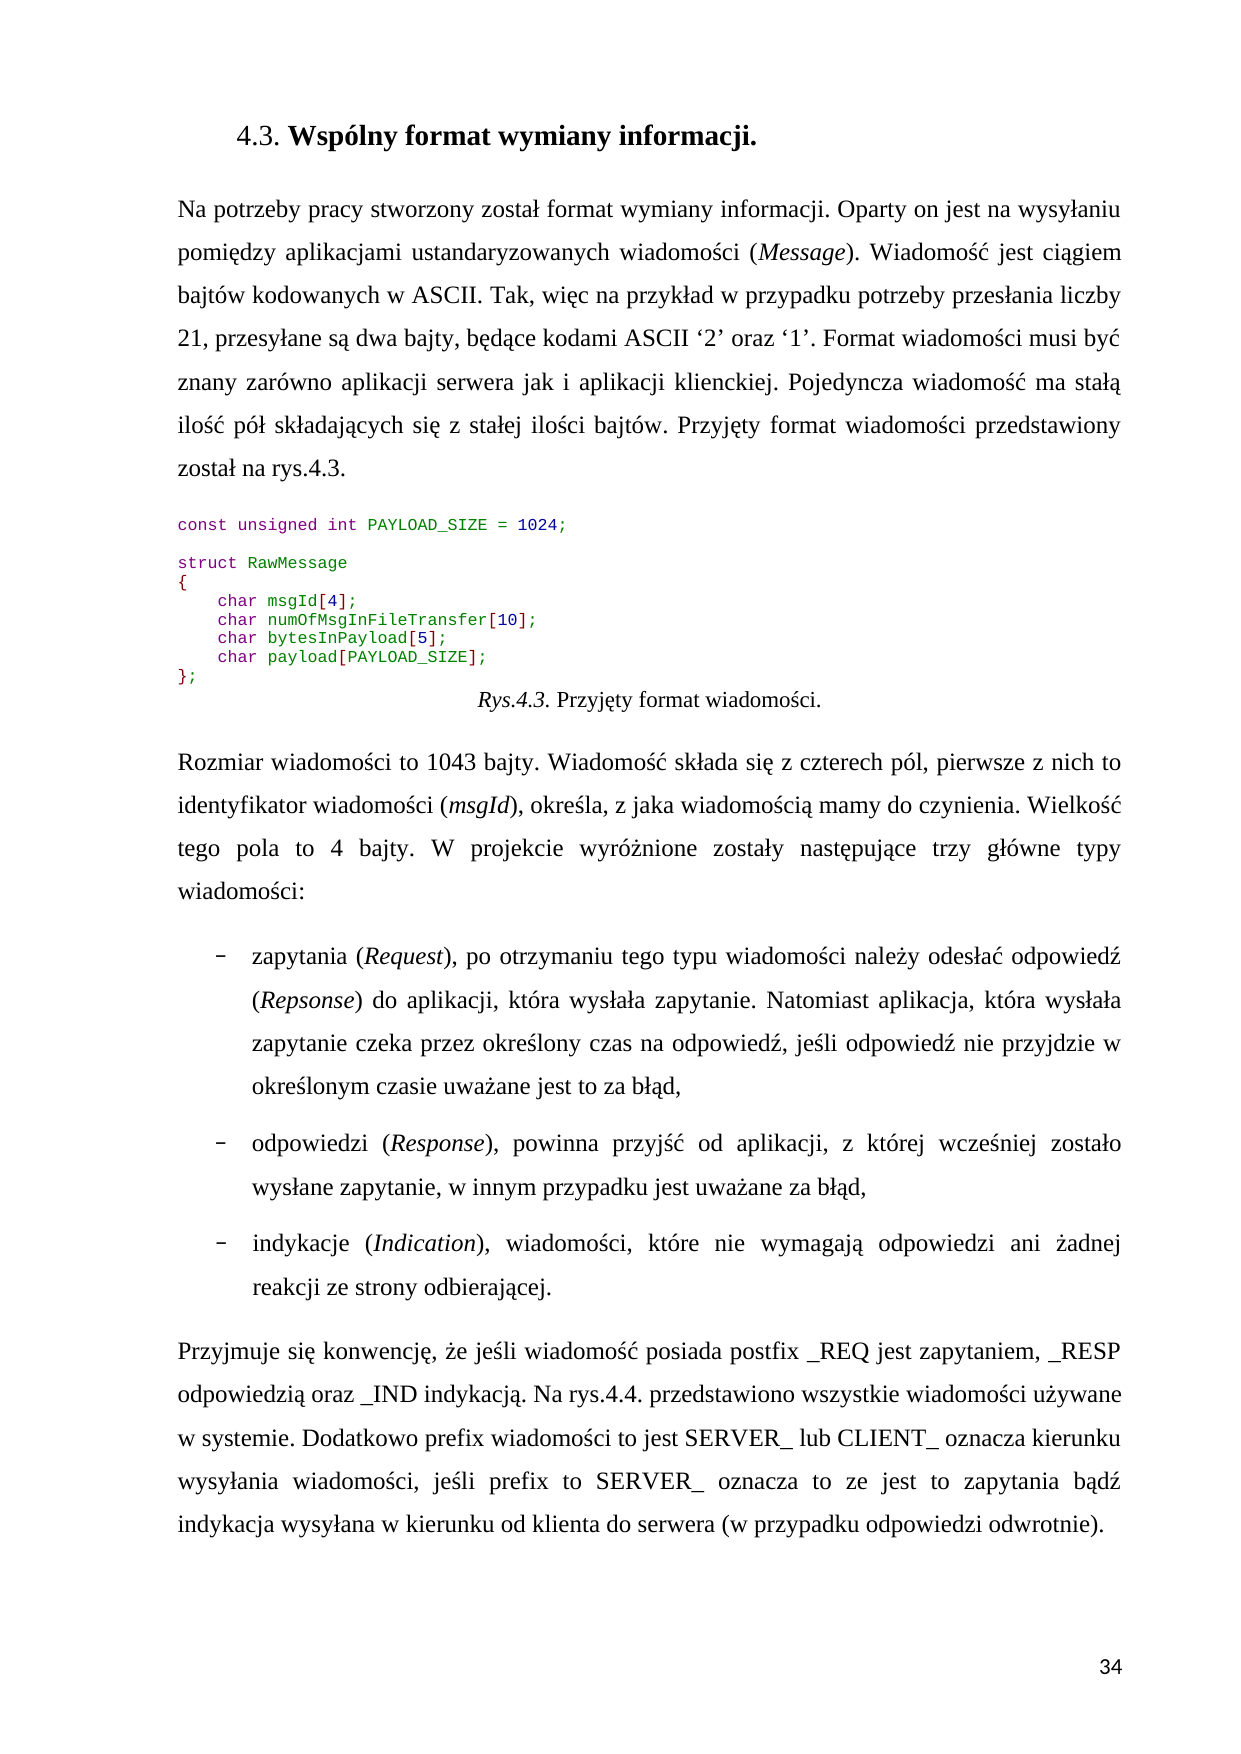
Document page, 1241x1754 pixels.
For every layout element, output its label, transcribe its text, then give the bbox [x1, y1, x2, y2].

text }; [177, 668, 1122, 687]
list zapytania (Request), po otrzymaniu tego typu wiadomości należy odesłać odpowiedź (Repsonse) do aplikacji, która wysłała zapytanie. Natomiast aplikacja, która wysłała zapytanie czeka przez określony czas na odpowiedź, jeśli odpowiedź nie przyjdzie w określonym czasie uważane jest to za błąd, [214, 940, 1122, 1100]
text Rozmiar wiadomości to 1043 bajty. Wiadomość składa się z czterech pól, pierwsze z nich to identyfikator wiadomości (msgId), określa, z jaka wiadomością mamy do czynienia. Wielkość tego pola to 4 bajty. W projekcie wyróżnione zostały następujące trzy główne typy wiadomości: [177, 747, 1122, 905]
text char bytesInPayload[5]; [177, 630, 1122, 649]
text char msgId[4]; [177, 592, 1122, 611]
list indykacje (Indication), wiadomości, które nie wymagają odpowiedzi ani żadnej reakcji ze strony odbierającej. [215, 1227, 1122, 1301]
subtitle Wspólny format wymiany informacji. [236, 118, 1122, 152]
text { [177, 573, 1122, 592]
list odpowiedzi (Response), powinna przyjść od aplikacji, z której wcześniej zostało wysłane zapytanie, w innym przypadku jest uważane za błąd, [214, 1127, 1122, 1201]
text Przyjmuje się konwencję, że jeśli wiadomość posiada postfix _REQ jest zapytaniem, _RESP odpowiedzią oraz _IND indykacją. Na rys.4.4. przedstawiono wszystkie wiadomości używane w systemie. Dodatkowo prefix wiadomości to jest SERVER_ lub CLIENT_ oznacza kierunku wysyłania wiadomości, jeśli prefix to SERVER_ oznacza to ze jest to zapytania bądź indykacja wysyłana w kierunku od klienta do serwera (w przypadku odpowiedzi odwrotnie). [177, 1336, 1122, 1538]
text const unsigned int PAYLOAD_SIZE = 1024; [177, 517, 1122, 536]
text Na potrzeby pracy stworzony został format wymiany informacji. Oparty on jest na wysyłaniu pomiędzy aplikacjami ustandaryzowanych wiadomości (Message). Wiadomość jest ciągiem bajtów kodowanych w ASCII. Tak, więc na przykład w przypadku potrzeby przesłania liczby 21, przesyłane są dwa bajty, będące kodami ASCII ‘2’ oraz ‘1’. Format wiadomości musi być znany zarówno aplikacji serwera jak i aplikacji klienckiej. Pojedyncza wiadomość ma stałą ilość pół składających się z stałej ilości bajtów. Przyjęty format wiadomości przedstawiony został na rys.4.3. [177, 194, 1122, 482]
text char numOfMsgInFileTransfer[10]; [177, 611, 1122, 630]
text char payload[PAYLOAD_SIZE]; [177, 649, 1122, 668]
text struct RawMessage [177, 554, 1122, 573]
text Rys.4.3. Przyjęty format wiadomości. [177, 687, 1122, 713]
